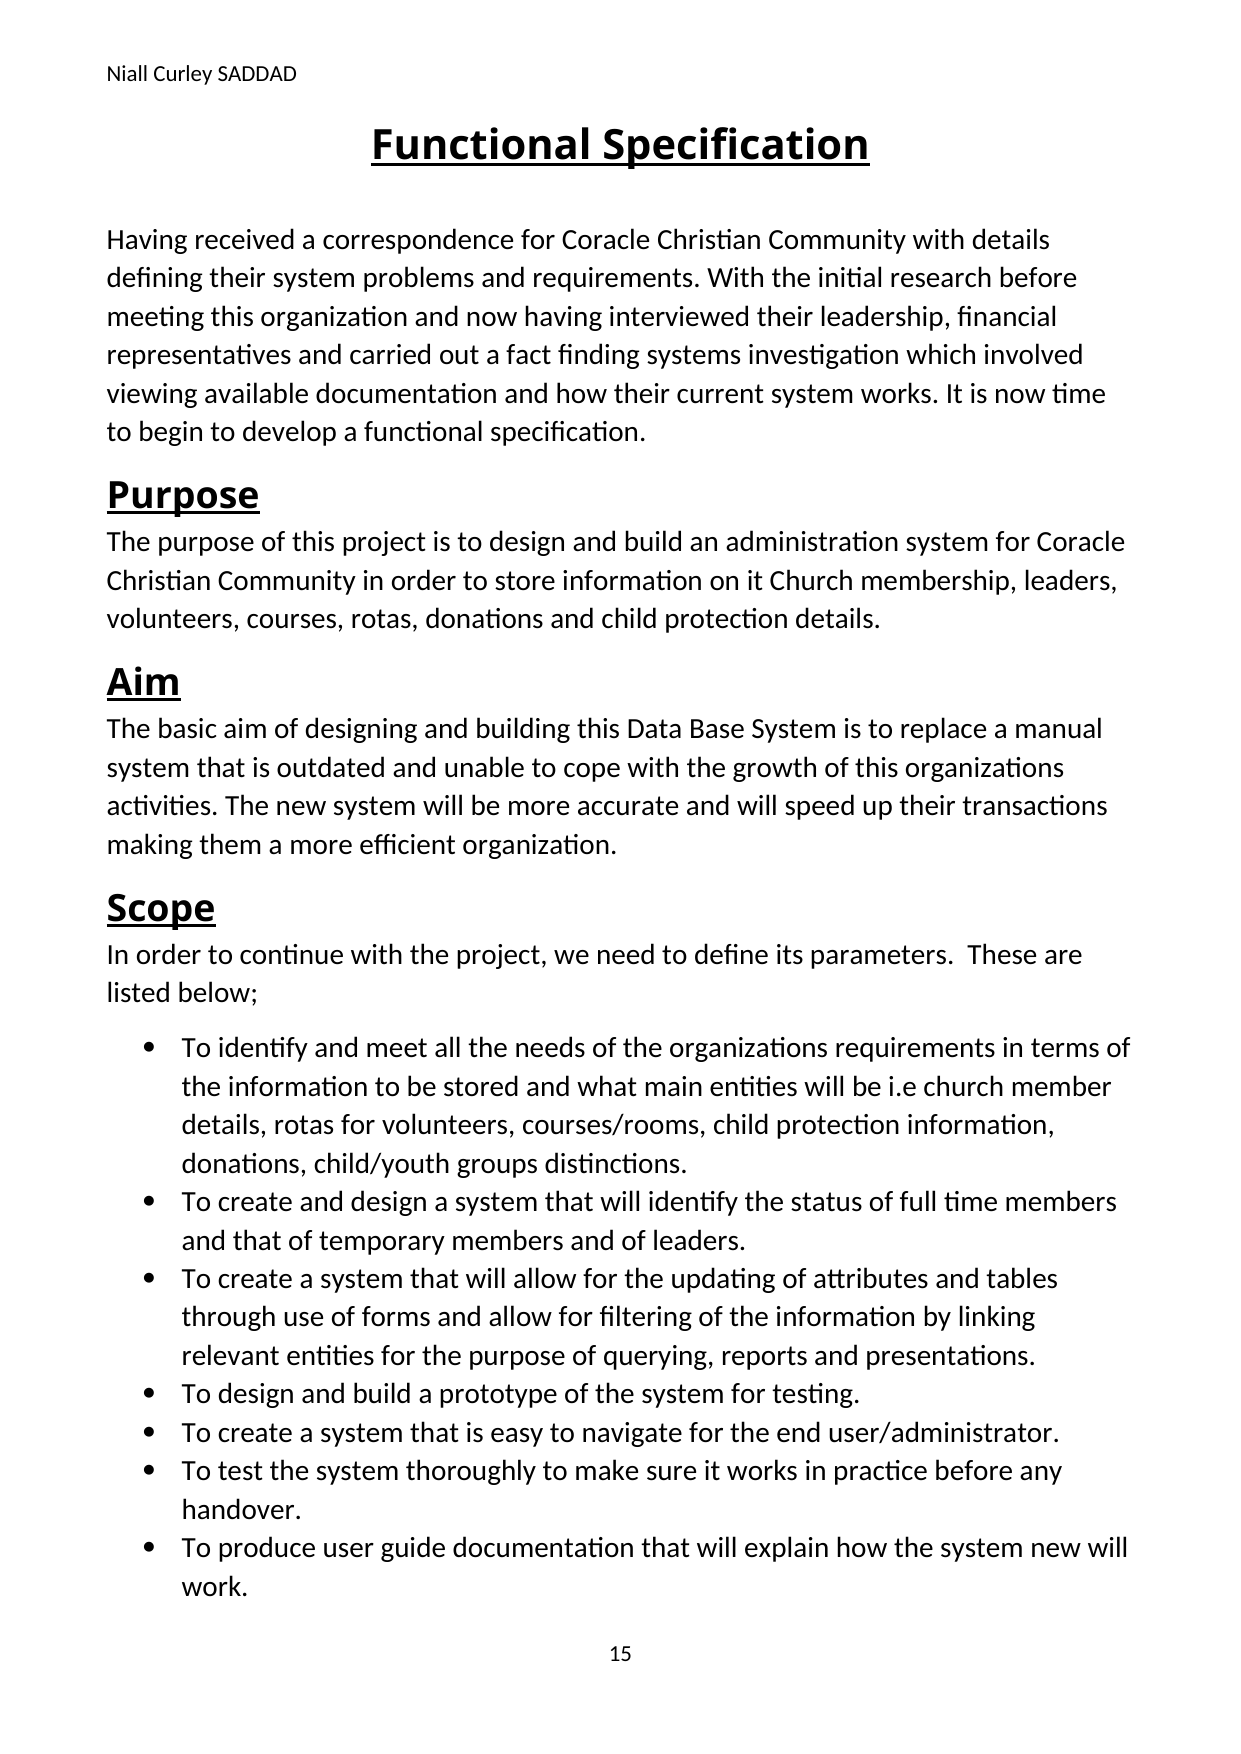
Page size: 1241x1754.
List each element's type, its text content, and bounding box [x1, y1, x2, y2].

list To create a system that is easy to navigate for the end user/administrator. [144, 1414, 1134, 1449]
subtitle Scope [106, 881, 1134, 932]
list To produce user guide documentation that will explain how the system new will work. [144, 1529, 1134, 1603]
text The basic aim of designing and building this Data Base System is to replace a manual system that is outdated and unable to cope with the growth of this organizations activities. The new system will be more accurate and will speed up their transactions making them a more efficient organization. [106, 710, 1134, 861]
subtitle Aim [106, 655, 1134, 706]
text In order to continue with the project, we need to define its parameters. These are listed below; [106, 936, 1134, 1010]
text The purpose of this project is to design and build an administration system for Coracle Christian Community in order to store information on it Church membership, leaders, volunteers, courses, rotas, donations and child protection details. [106, 523, 1134, 636]
list To create a system that will allow for the updating of attributes and tables through use of forms and allow for filtering of the information by linking relevant entities for the purpose of querying, reports and presentations. [144, 1260, 1134, 1373]
text Having received a correspondence for Coracle Christian Community with details defining their system problems and requirements. With the initial research before meeting this organization and now having interviewed their leadership, financial representatives and carried out a fact finding systems investigation which involved viewing available documentation and how their current system works. It is now time to begin to develop a functional specification. [106, 221, 1134, 449]
list To identify and meet all the needs of the organizations requirements in terms of the information to be stored and what main entities will be i.e church member details, rotas for volunteers, courses/rooms, child protection information, donations, child/youth groups distinctions. [144, 1029, 1134, 1180]
subtitle Purpose [106, 468, 1134, 519]
list To test the system thoroughly to make sure it works in practice before any handover. [144, 1452, 1134, 1526]
list To create and design a system that will identify the status of full time members and that of temporary members and of leaders. [144, 1183, 1134, 1257]
list To design and build a prototype of the system for testing. [144, 1375, 1134, 1411]
subtitle Functional Specification [106, 115, 1134, 172]
